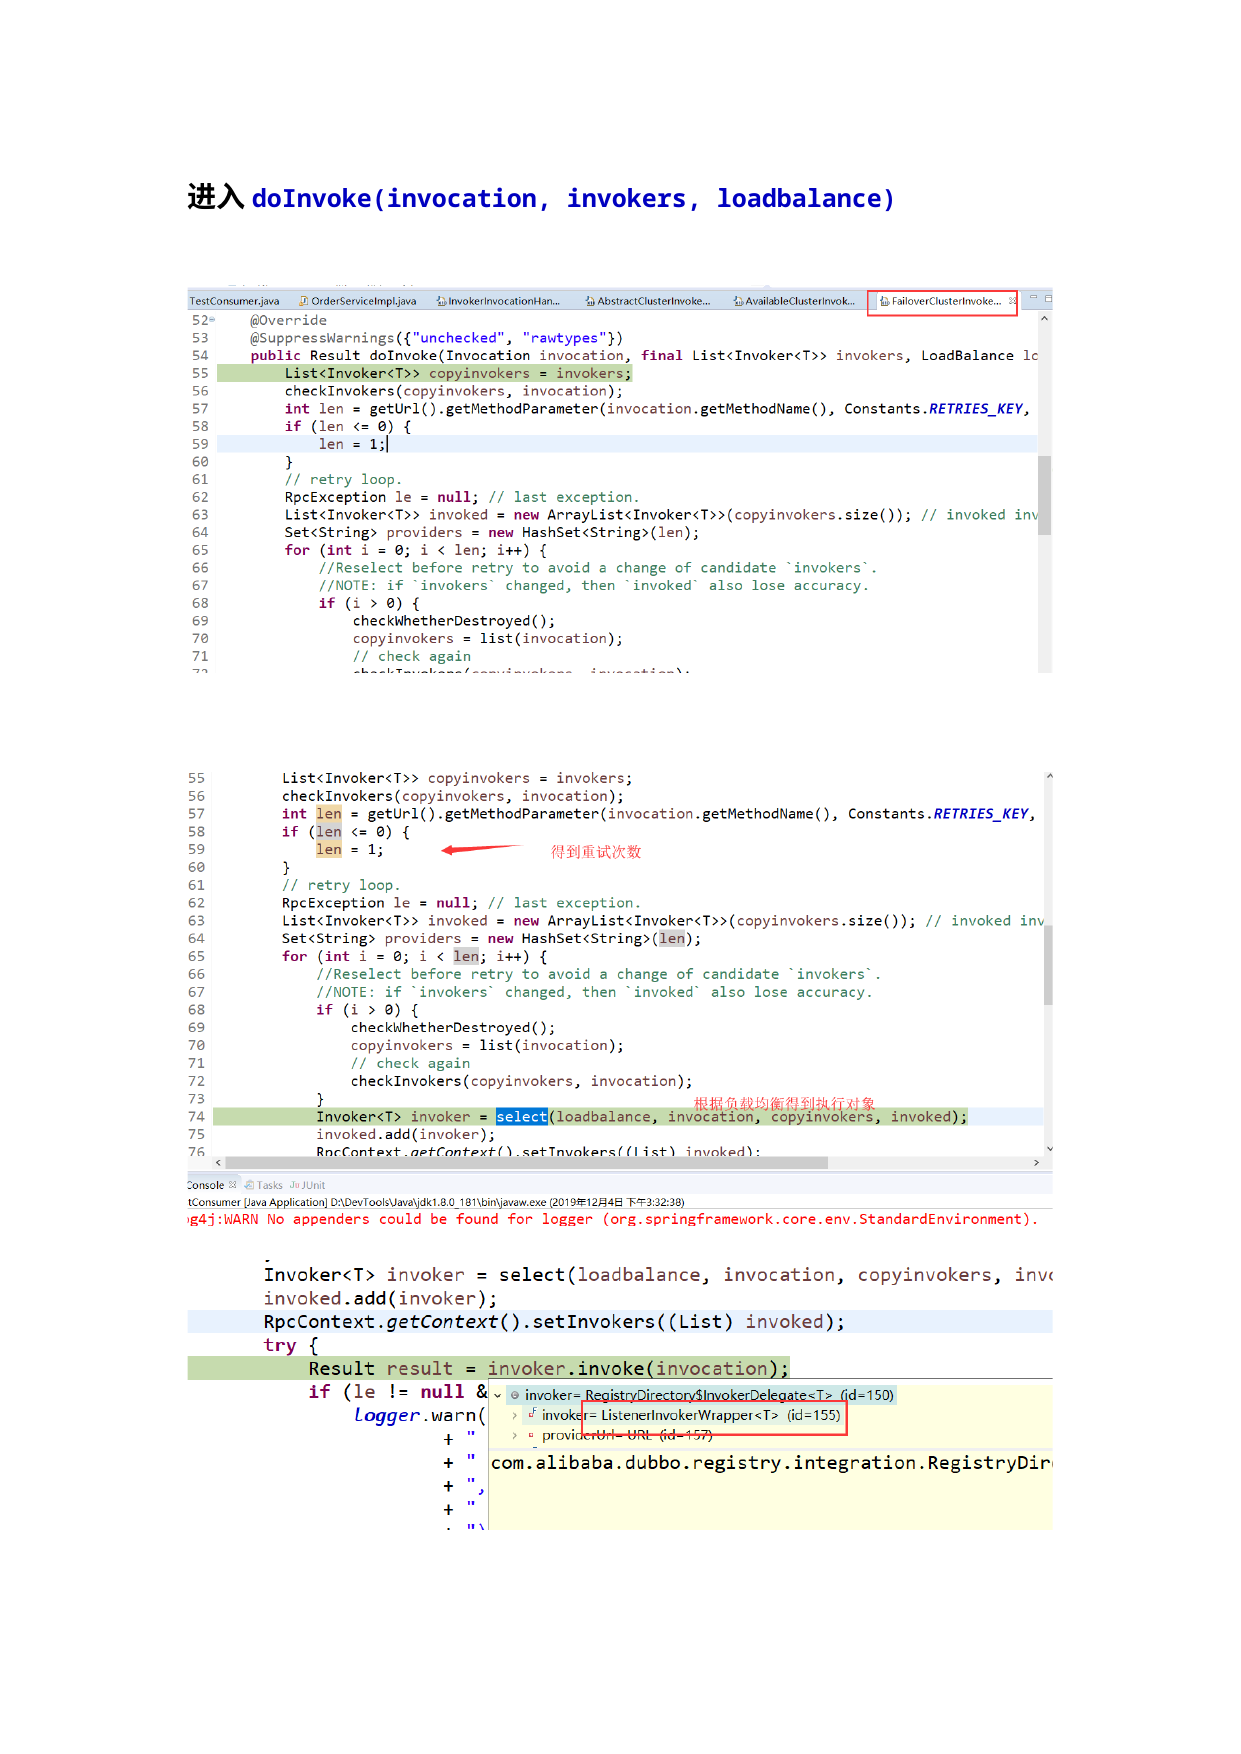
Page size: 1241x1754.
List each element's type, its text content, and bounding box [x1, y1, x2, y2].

picture [187, 1260, 1053, 1530]
picture [187, 772, 1053, 1226]
picture [187, 285, 1053, 673]
subtitle 进入doInvoke(invocation, invokers, loadbalance) [187, 162, 1053, 227]
